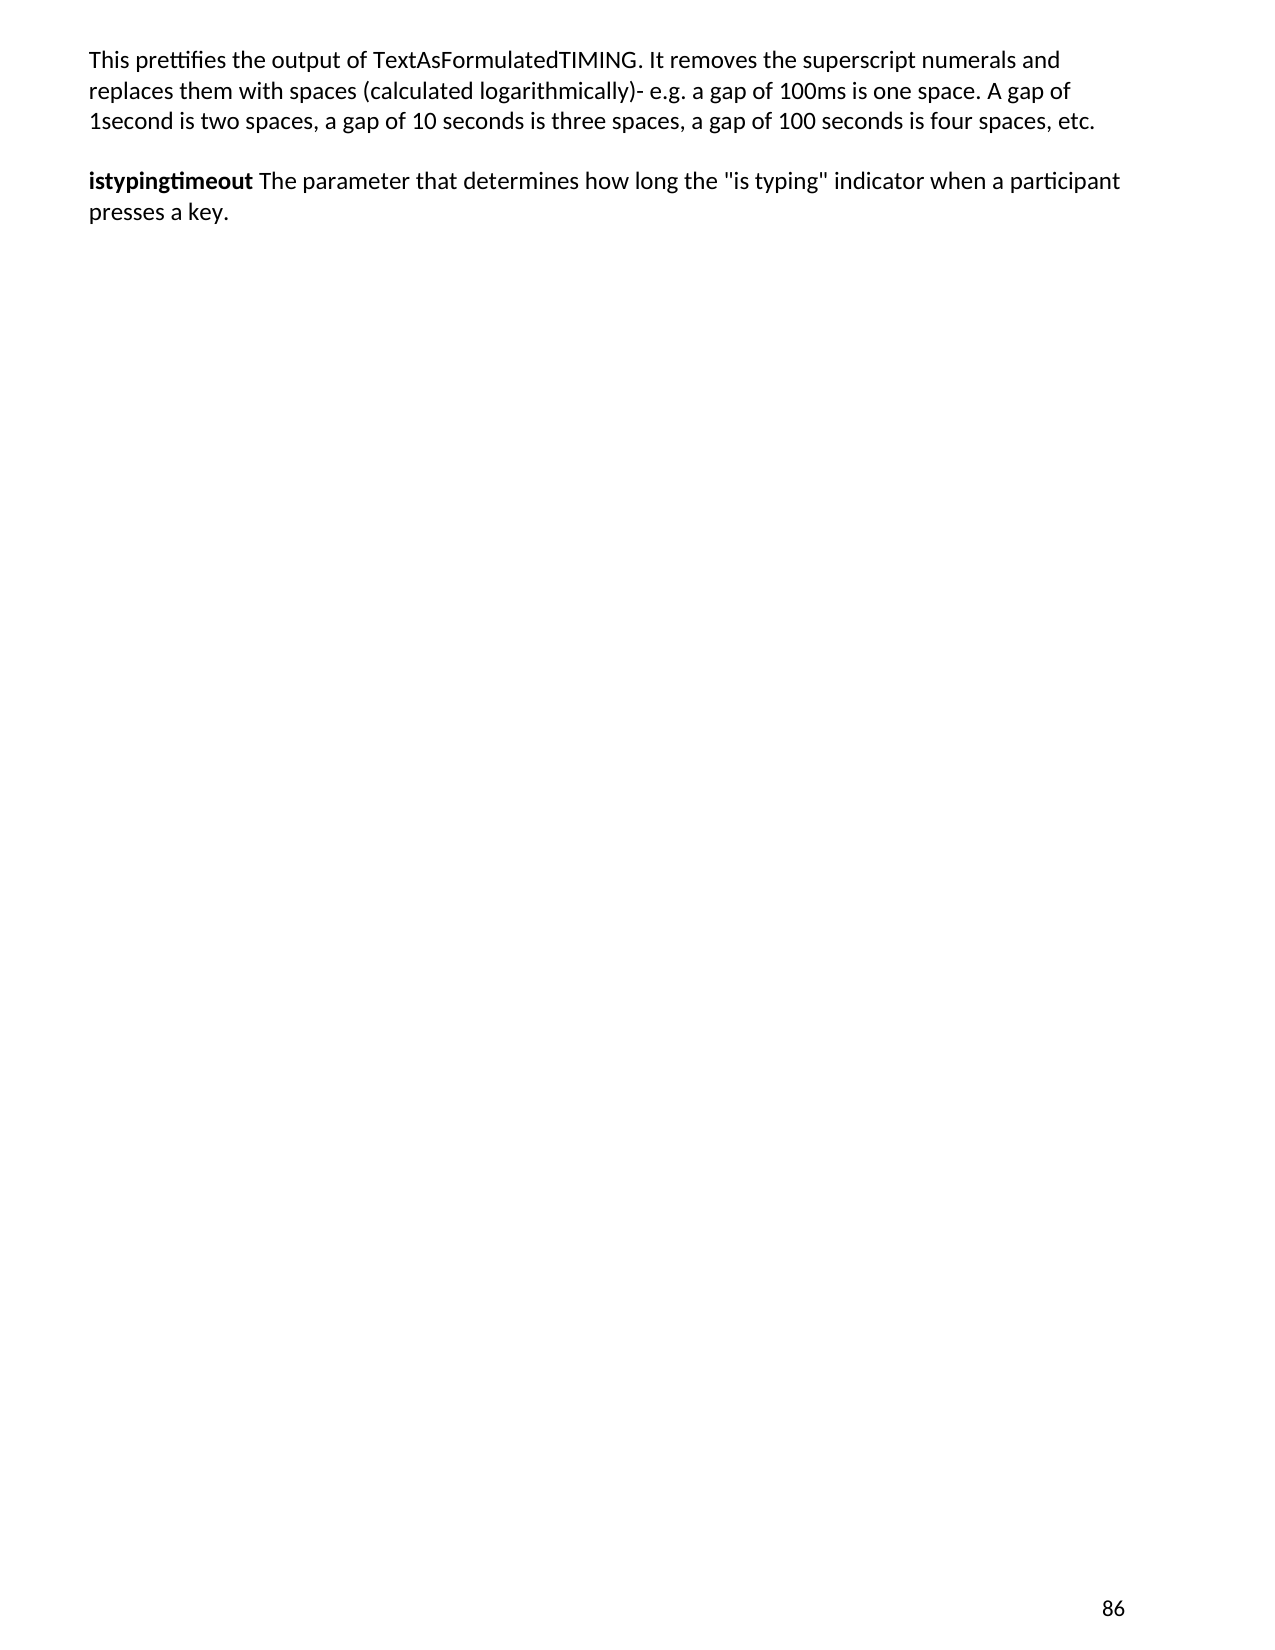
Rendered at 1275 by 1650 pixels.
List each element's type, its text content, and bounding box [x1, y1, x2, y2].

text istypingtimeout The parameter that determines how long the "is typing" indicator when a participant presses a key. [89, 165, 1125, 226]
text This prettifies the output of TextAsFormulatedTIMING. It removes the superscript numerals and replaces them with spaces (calculated logarithmically)- e.g. a gap of 100ms is one space. A gap of 1second is two spaces, a gap of 10 seconds is three spaces, a gap of 100 seconds is four spaces, etc. [89, 44, 1125, 136]
